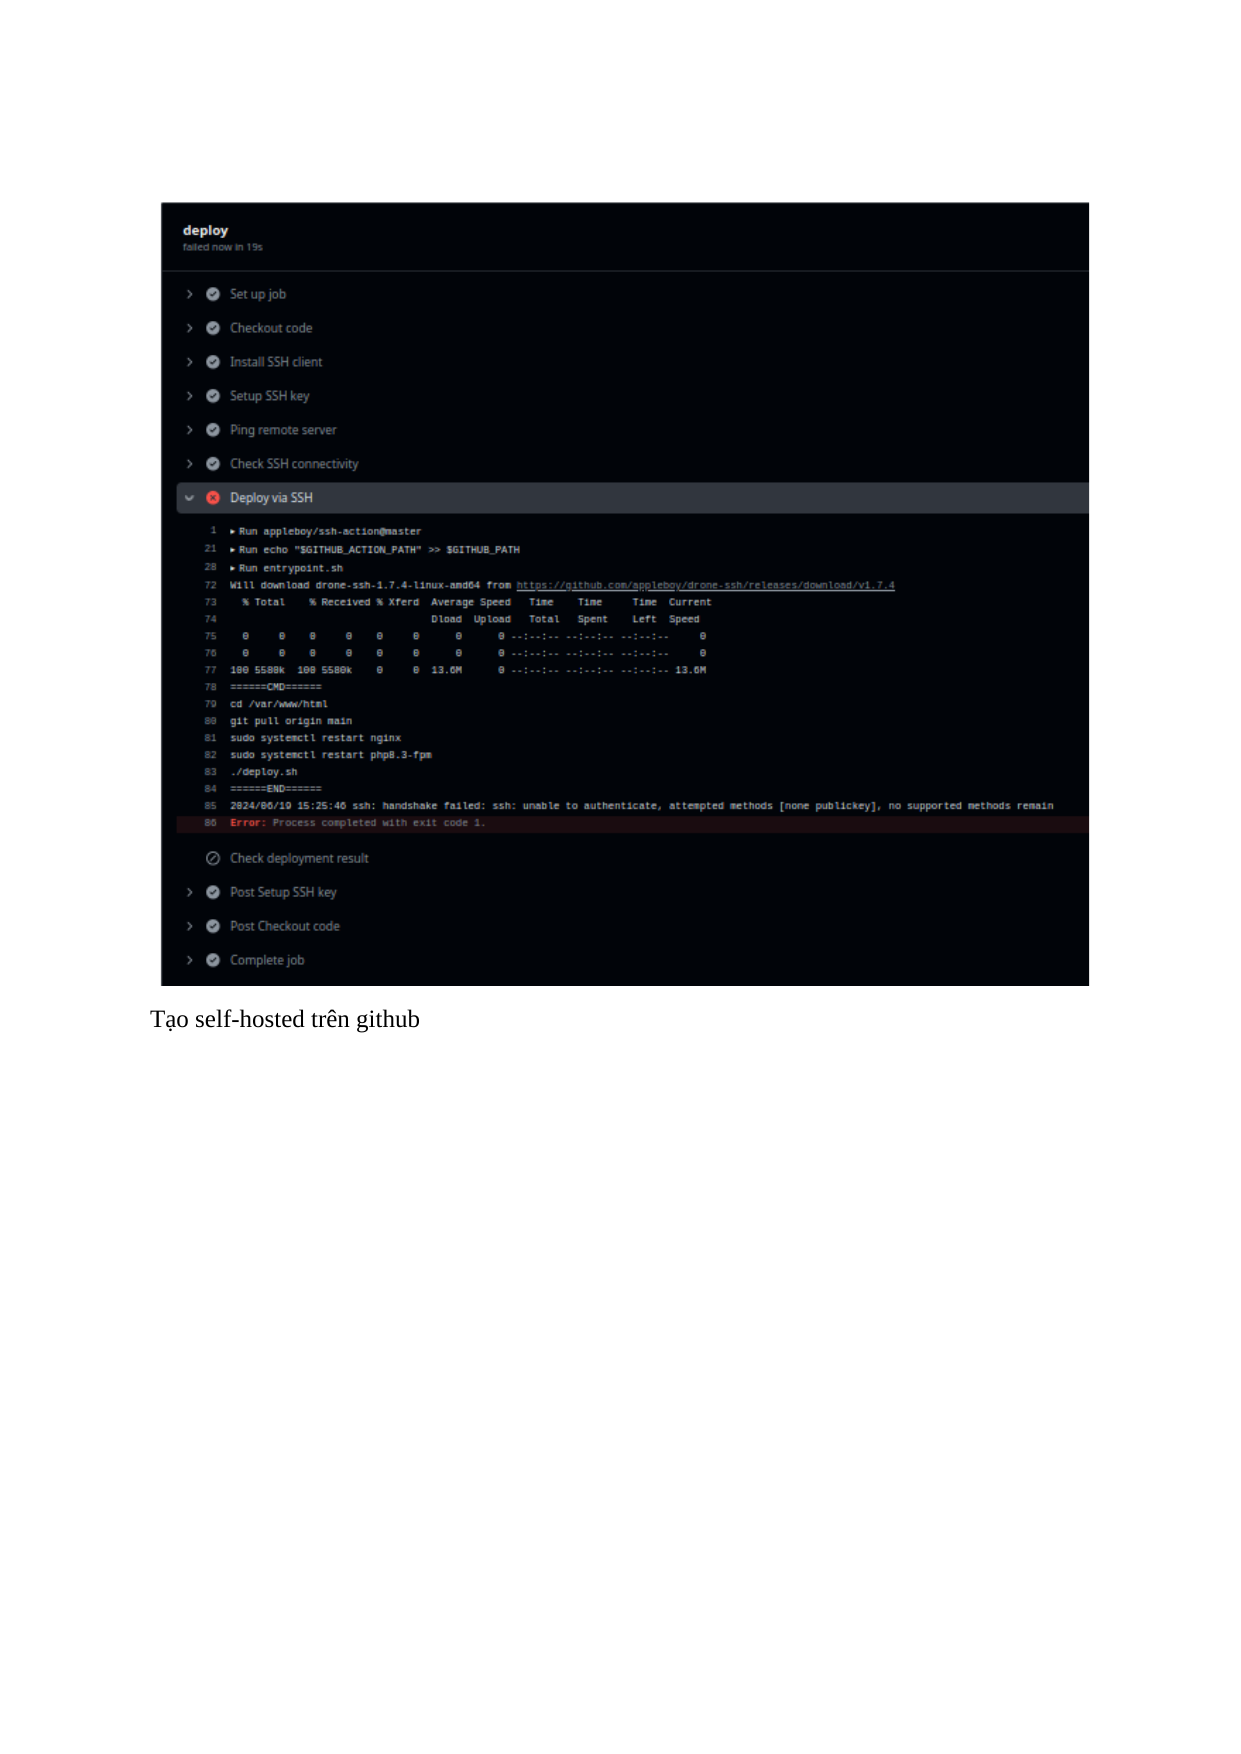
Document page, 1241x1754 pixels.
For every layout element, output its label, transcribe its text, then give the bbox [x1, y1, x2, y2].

picture [150, 197, 1090, 986]
text Tạo self-hosted trên github [150, 1004, 1090, 1033]
